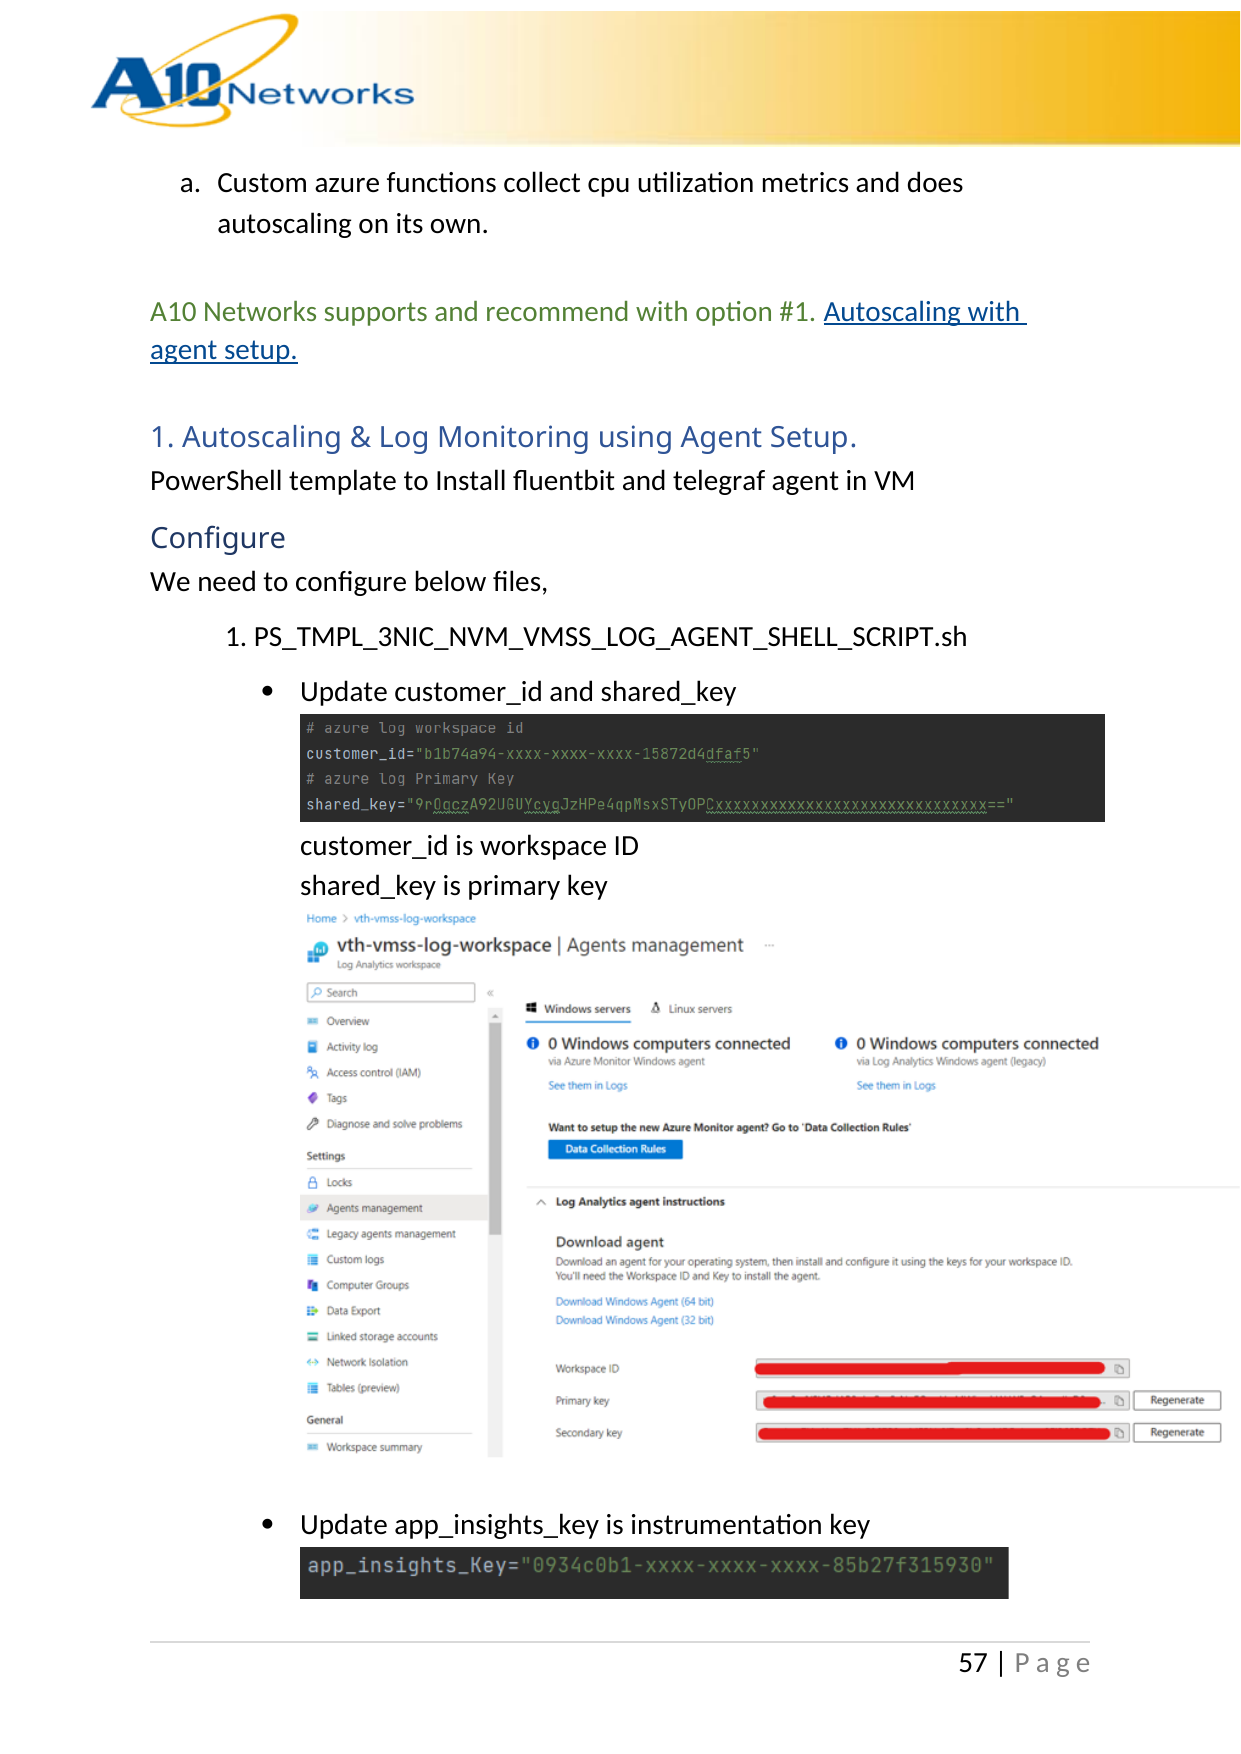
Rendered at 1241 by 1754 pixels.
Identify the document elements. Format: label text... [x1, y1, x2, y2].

picture [0, 11, 1241, 147]
list Custom azure functions collect cpu utilization metrics and does autoscaling on its own. [179, 164, 1090, 241]
list shared_key is primary key [300, 867, 1090, 903]
list customer_id is workspace ID [300, 827, 1090, 862]
text 1. PS_TMPL_3NIC_NVM_VMSS_LOG_AGENT_SHELL_SCRIPT.sh [150, 618, 1090, 654]
text We need to configure below files, [150, 563, 1090, 598]
text A10 Networks supports and recommend with option #1. Autoscaling with agent setup. [150, 293, 1090, 367]
picture [300, 714, 1105, 822]
picture [300, 1547, 1009, 1599]
text PowerShell template to Install fluentbit and telegraf agent in VM [150, 462, 1090, 498]
picture [300, 908, 1241, 1461]
subtitle 1. Autoscaling & Log Monitoring using Agent Setup. [150, 417, 1090, 456]
list Update app_insights_key is instrumentation key [262, 1506, 1090, 1542]
subtitle Configure [150, 517, 1090, 557]
